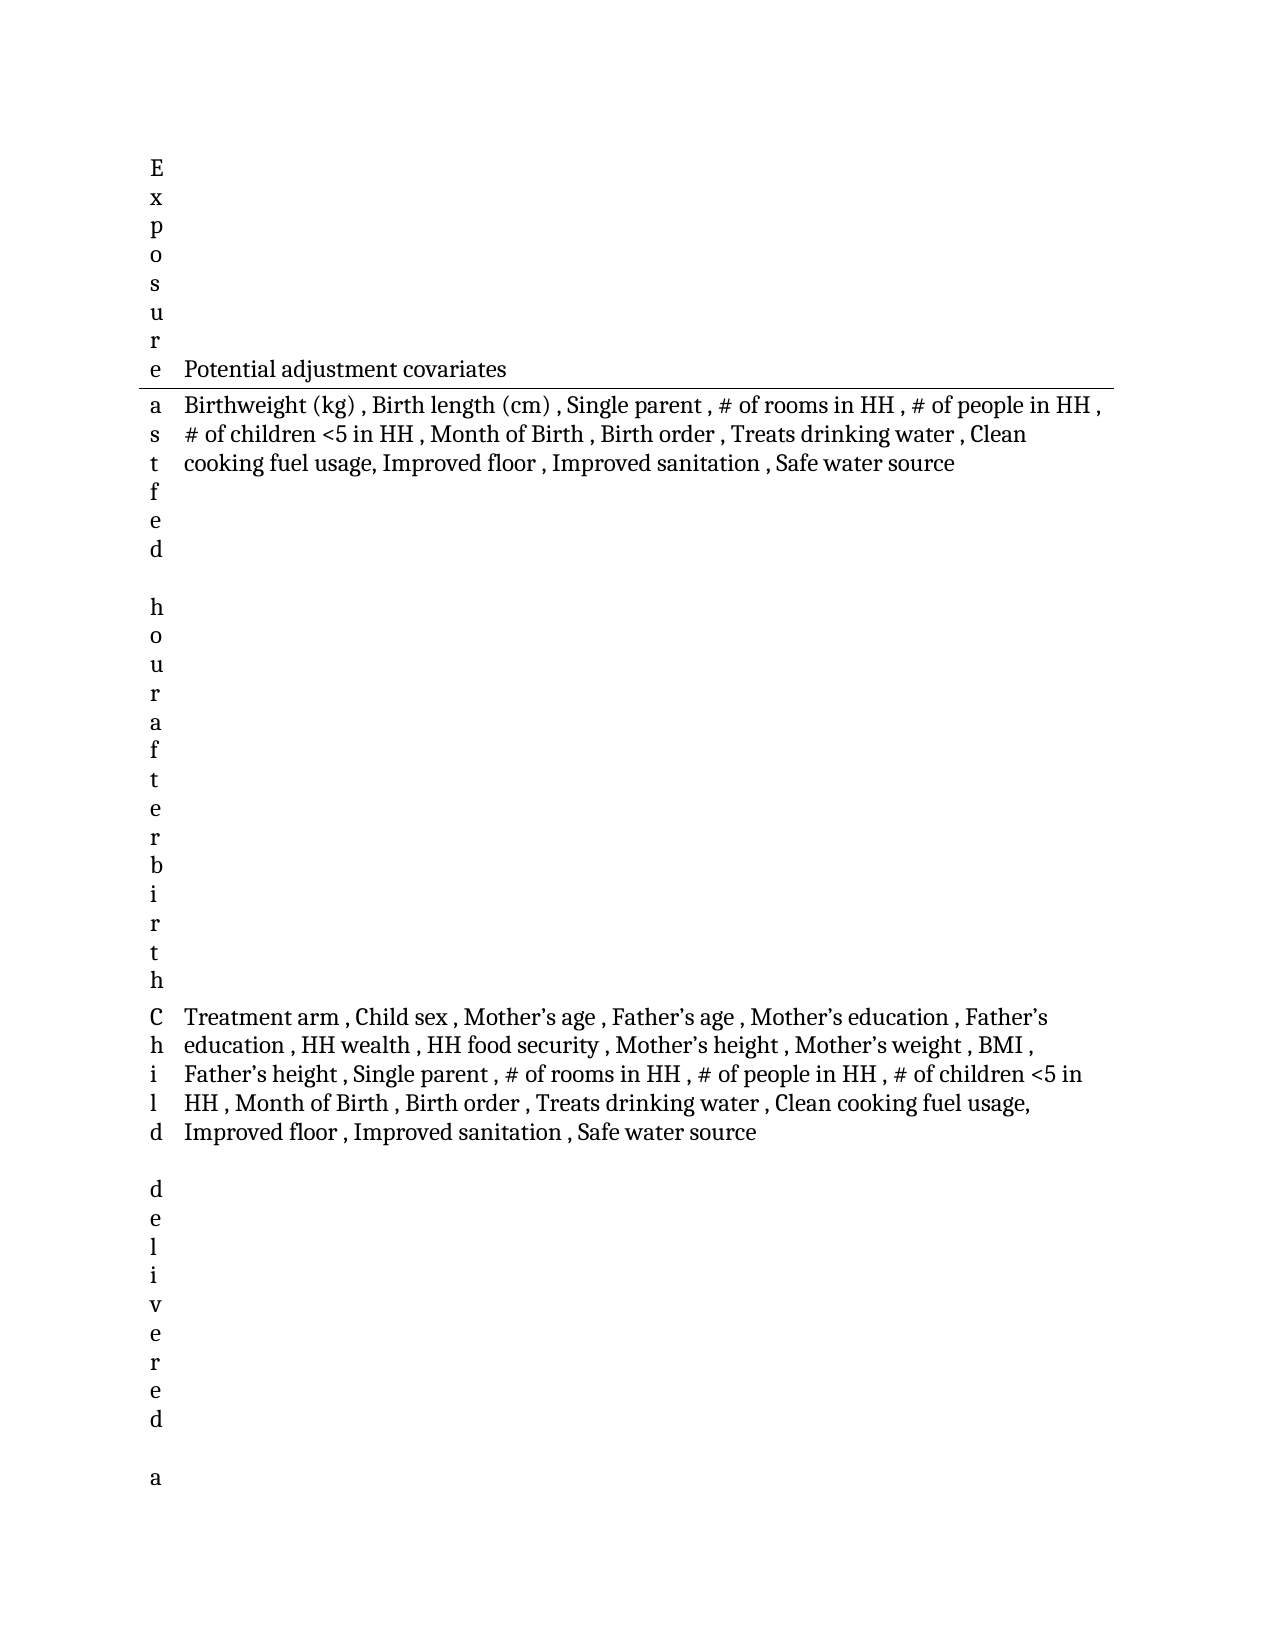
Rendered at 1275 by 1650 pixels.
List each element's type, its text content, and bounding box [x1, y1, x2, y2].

table_header Exposure [139, 150, 173, 387]
table_header Potential adjustment covariates [173, 150, 1114, 387]
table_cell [173, 999, 1114, 1491]
table_cell Breastfed hour after birth [139, 389, 173, 999]
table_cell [173, 389, 1114, 999]
table_cell Child delivered at home [139, 999, 173, 1491]
